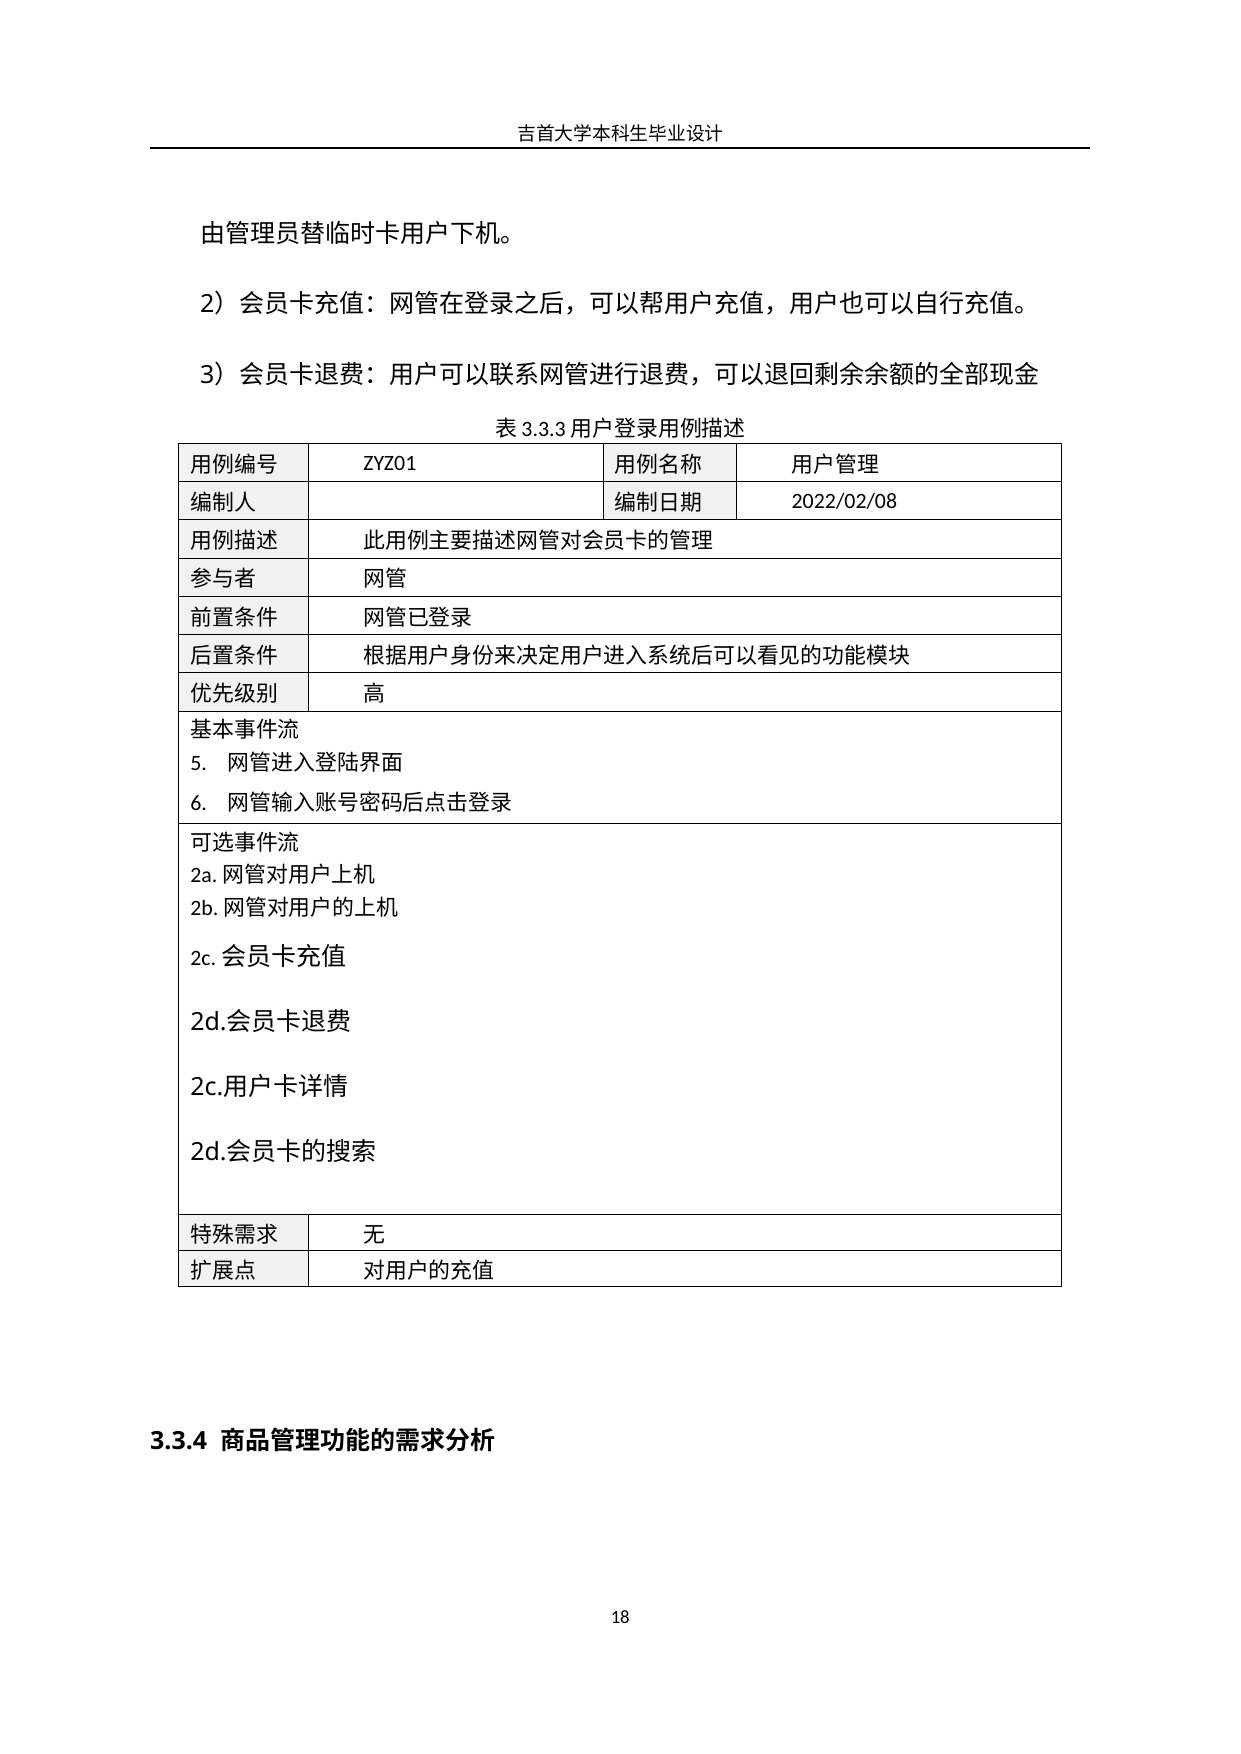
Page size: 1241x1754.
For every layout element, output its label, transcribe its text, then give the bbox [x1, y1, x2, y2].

table_header 用例名称 [604, 444, 736, 481]
table_header ZYZ01 [309, 444, 603, 481]
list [200, 199, 1090, 264]
table_header 用例编号 [179, 444, 308, 481]
table_cell 基本事件流 网管进入登陆界面 网管输入账号密码后点击登录 [179, 712, 1061, 823]
table_cell 高 [309, 673, 1061, 711]
table_cell 对用户的充值 [309, 1251, 1061, 1286]
table_cell 编制日期 [604, 482, 736, 519]
table_cell 后置条件 [179, 635, 308, 672]
text 3.3.4 商品管理功能的需求分析 [150, 1406, 1090, 1471]
table_header 用户管理 [737, 444, 1061, 481]
table_cell 网管 [309, 559, 1061, 596]
table_cell 用例描述 [179, 520, 308, 558]
table_cell 特殊需求 [179, 1215, 308, 1250]
table_cell 前置条件 [179, 597, 308, 634]
table_cell [309, 482, 603, 519]
table_cell 此用例主要描述网管对会员卡的管理 [309, 520, 1061, 558]
table_cell 2022/02/08 [737, 482, 1061, 519]
table_cell 可选事件流 2a. 网管对用户上机 2b. 网管对用户的上机 2c. 会员卡充值 2d.会员卡退费 2c.用户卡详情 2d.会员卡的搜索 [179, 824, 1061, 1214]
table_cell 优先级别 [179, 673, 308, 711]
text 表3.3.3 用户登录用例描述 [150, 410, 1090, 443]
table_cell 参与者 [179, 559, 308, 596]
table_cell 扩展点 [179, 1251, 308, 1286]
list 2）会员卡充值：网管在登录之后，可以帮用户充值，用户也可以自行充值。 [200, 269, 1090, 334]
list 3）会员卡退费：用户可以联系网管进行退费，可以退回剩余余额的全部现金 [200, 340, 1090, 405]
table_cell 网管已登录 [309, 597, 1061, 634]
table_cell 无 [309, 1215, 1061, 1250]
table_cell 编制人 [179, 482, 308, 519]
table_cell 根据用户身份来决定用户进入系统后可以看见的功能模块 [309, 635, 1061, 672]
